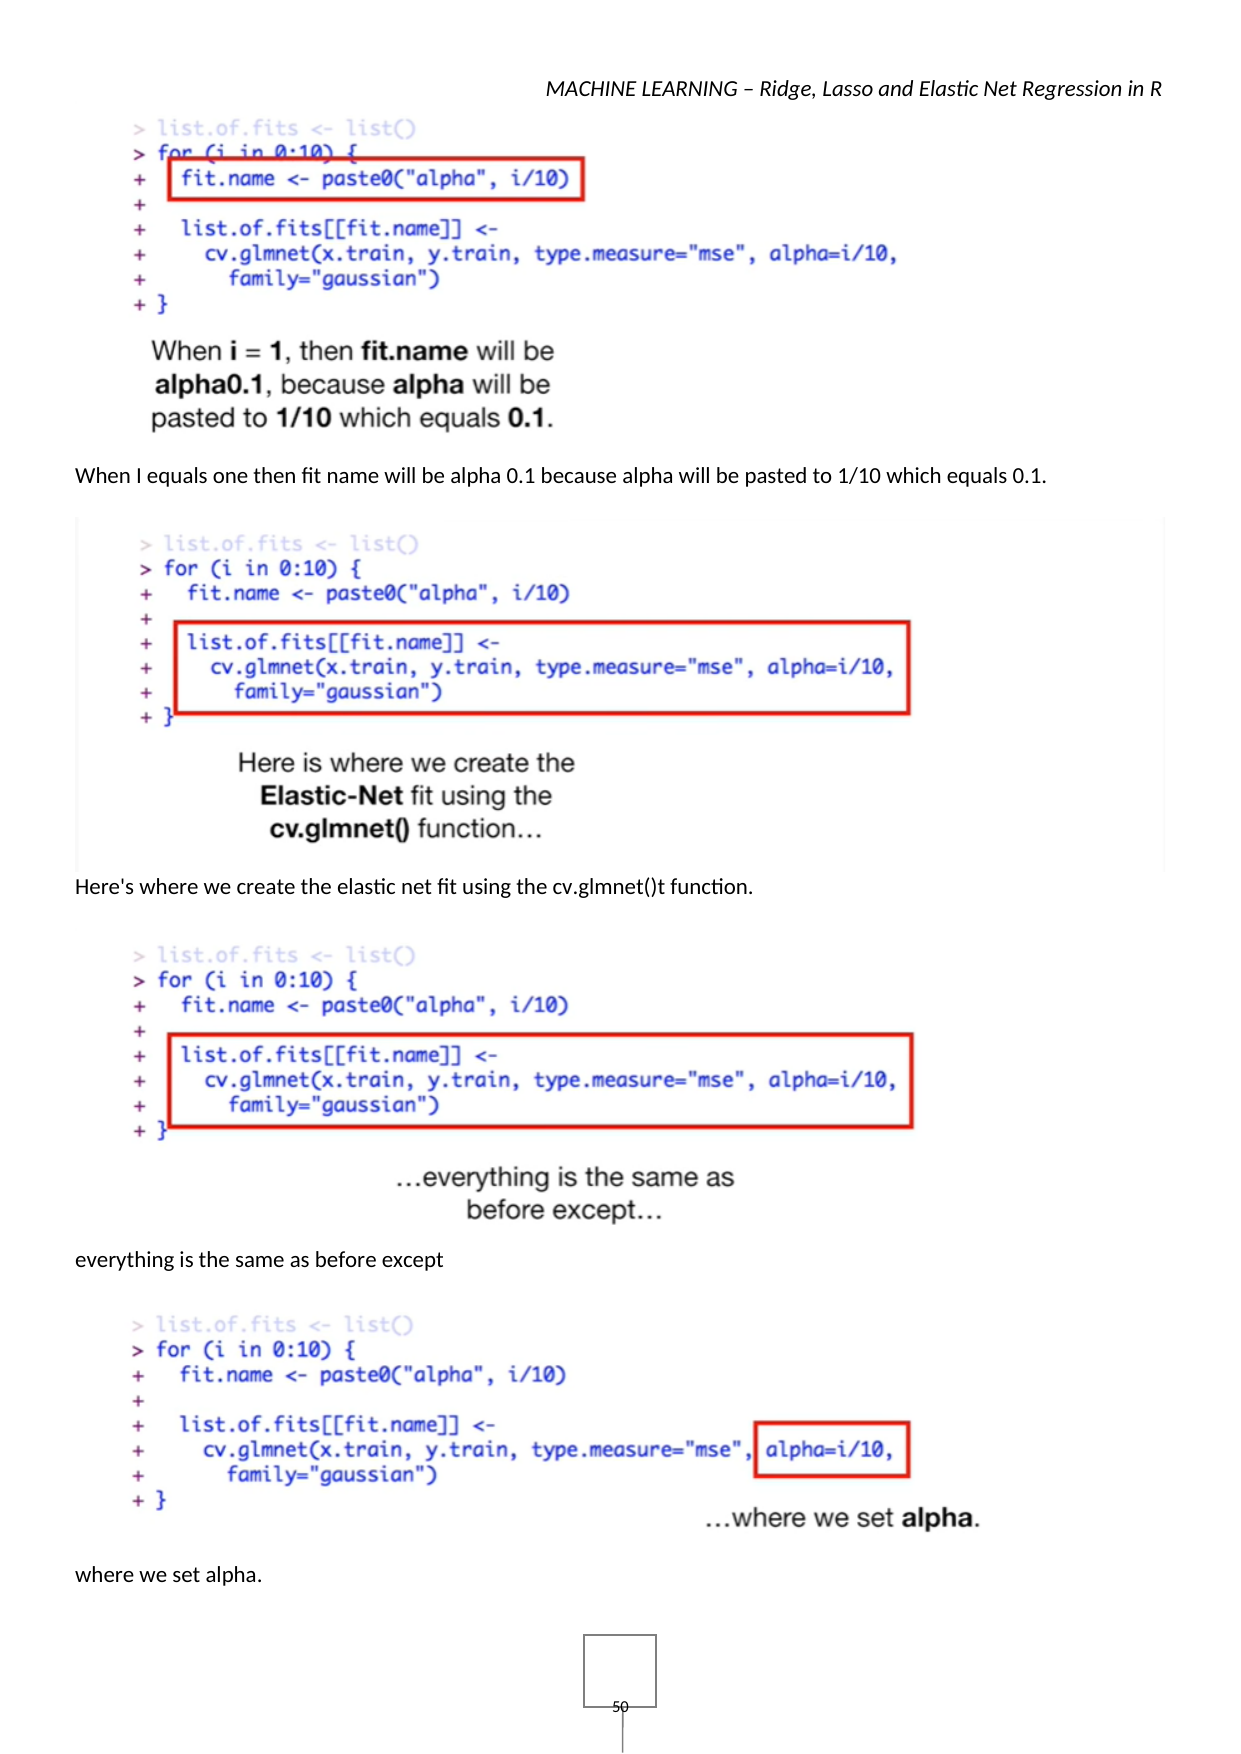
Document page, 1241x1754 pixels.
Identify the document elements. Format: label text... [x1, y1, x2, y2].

text everything is the same as before except [75, 1245, 1165, 1273]
text where we set alpha. [75, 1561, 1165, 1588]
picture [75, 101, 1166, 462]
picture [75, 517, 1166, 872]
picture [75, 928, 1166, 1245]
text Here's where we create the elastic net fit using the cv.glmnet()t function. [75, 872, 1165, 900]
picture [75, 1300, 1166, 1561]
text When I equals one then fit name will be alpha 0.1 because alpha will be pasted to 1/10 which equals 0.1. [75, 462, 1165, 489]
